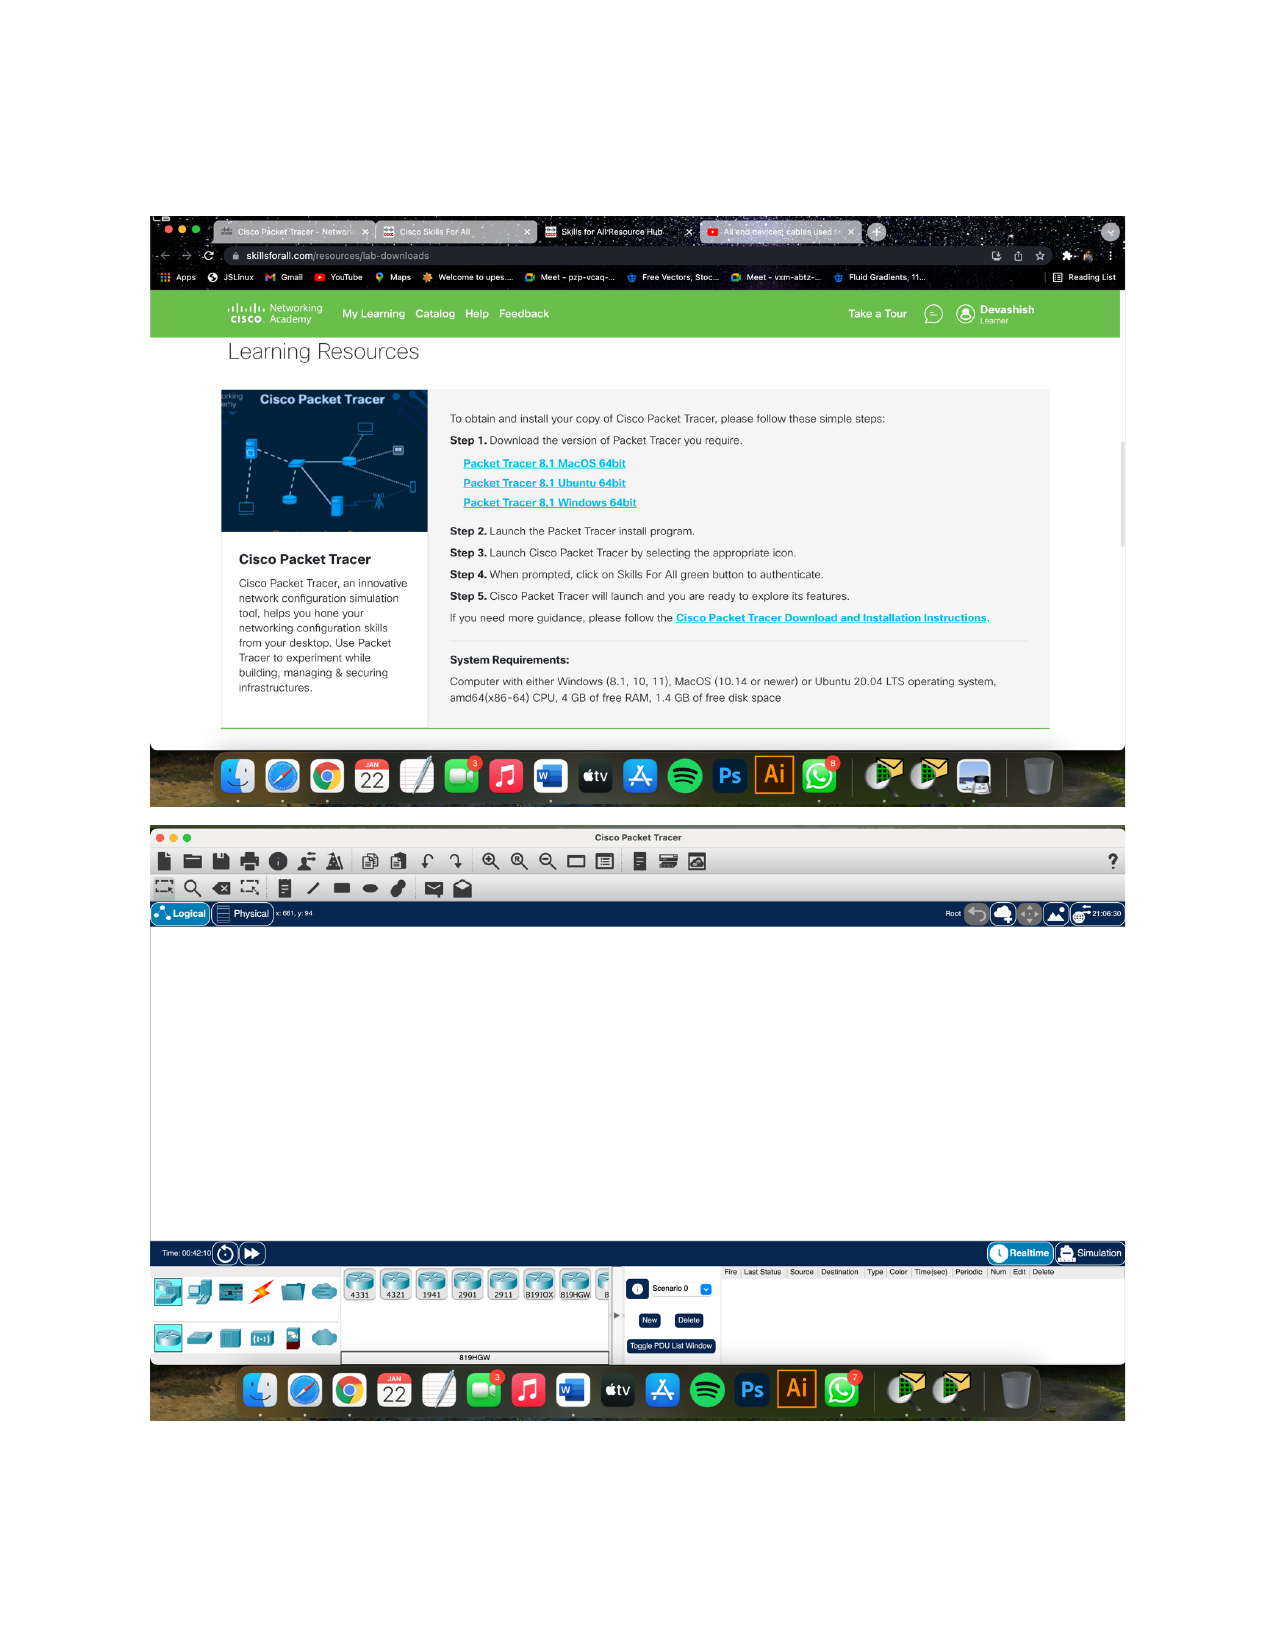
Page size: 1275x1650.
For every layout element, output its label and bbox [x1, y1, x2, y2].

picture [150, 825, 1125, 1421]
picture [150, 216, 1125, 807]
